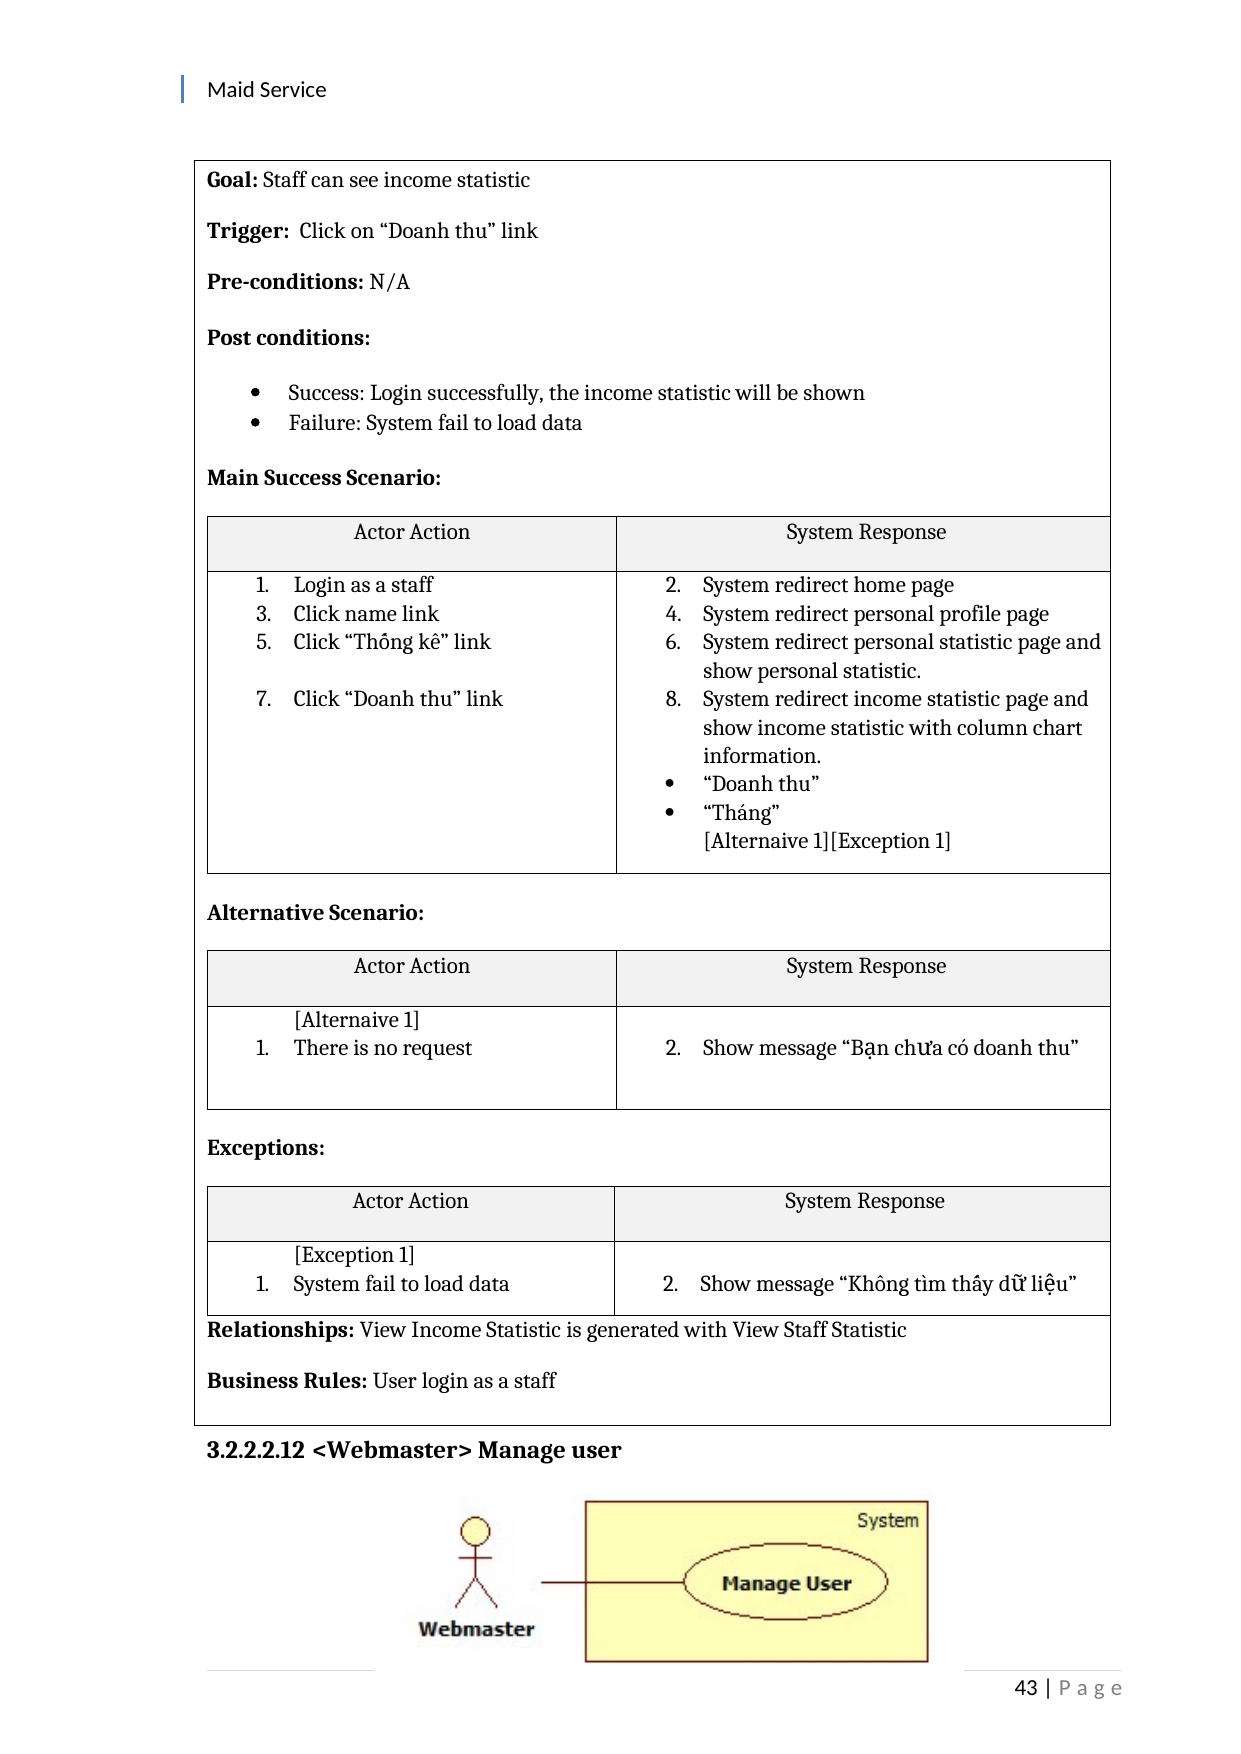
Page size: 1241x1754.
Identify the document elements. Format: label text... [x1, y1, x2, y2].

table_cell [195, 161, 1110, 1424]
subtitle <Webmaster> Manage user [207, 1436, 1122, 1465]
picture [375, 1466, 964, 1698]
